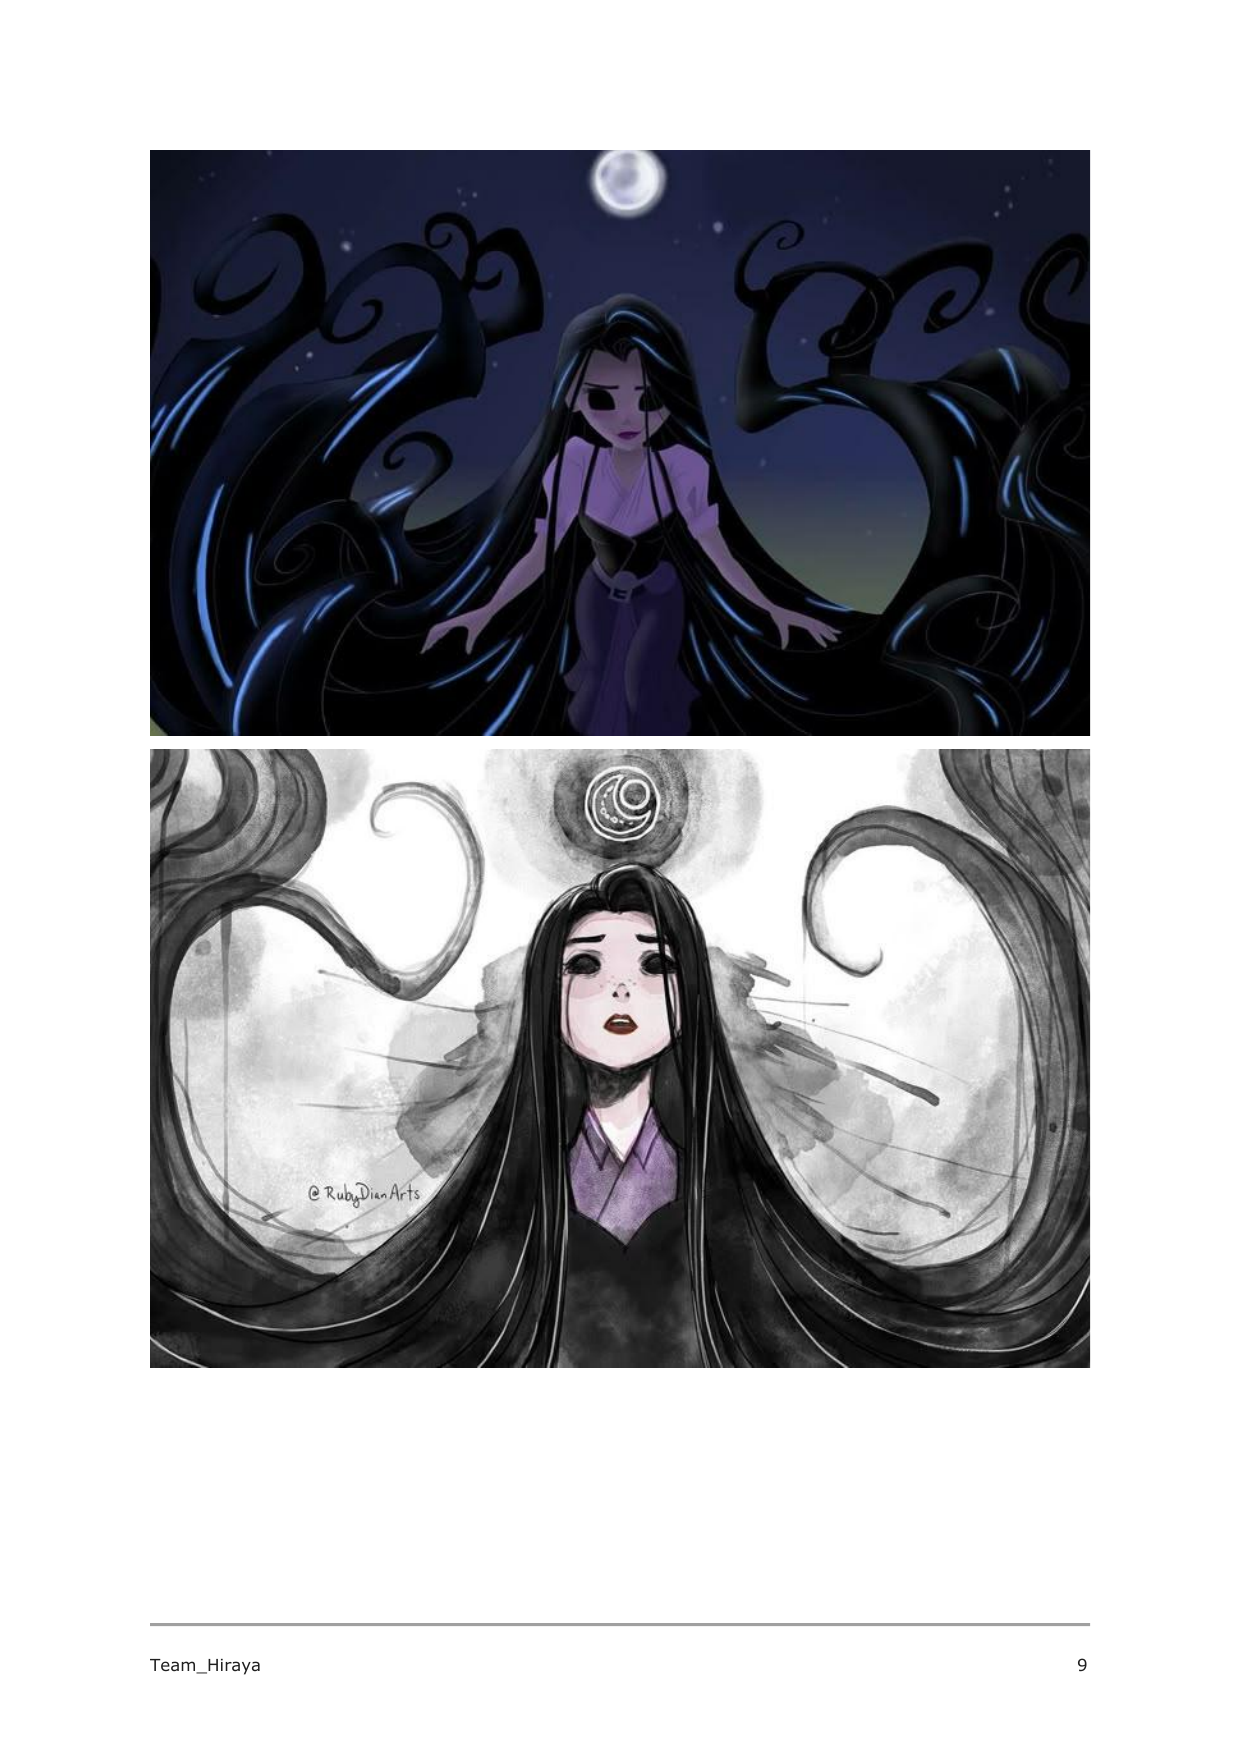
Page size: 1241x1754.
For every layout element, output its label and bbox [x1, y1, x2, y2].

picture [150, 150, 1091, 736]
picture [150, 749, 1091, 1368]
